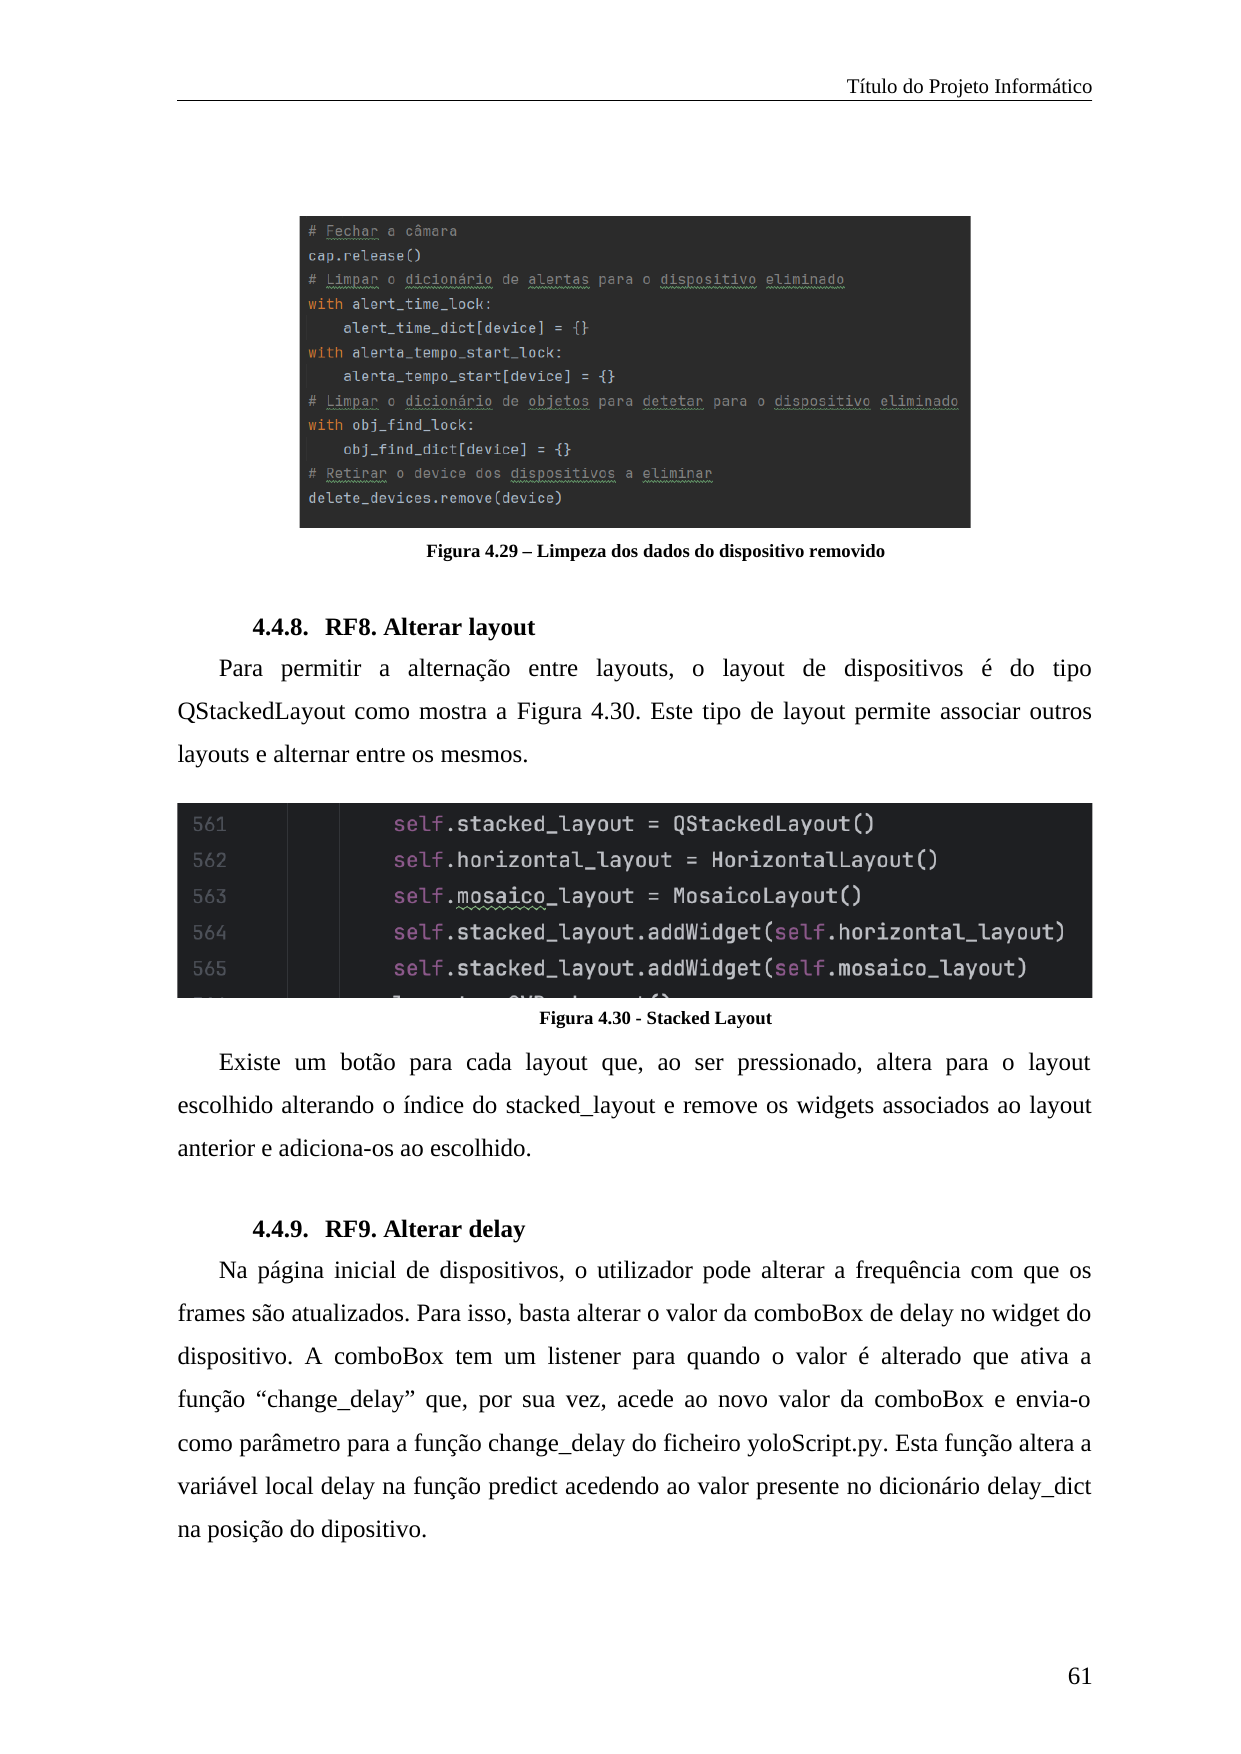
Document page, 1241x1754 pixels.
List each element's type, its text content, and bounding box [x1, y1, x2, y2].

subtitle RF8. Alterar layout [252, 612, 1092, 641]
subtitle RF9. Alterar delay [252, 1214, 1092, 1243]
picture [177, 803, 1093, 998]
text Existe um botão para cada layout que, ao ser pressionado, altera para o layout escolhido alterando o índice do stacked_layout e remove os widgets associados ao layout anterior e adiciona-os ao escolhido. [177, 1029, 1092, 1162]
text Na página inicial de dispositivos, o utilizador pode alterar a frequência com que os frames são atualizados. Para isso, basta alterar o valor da comboBox de delay no widget do dispositivo. A comboBox tem um listener para quando o valor é alterado que ativa a função “change_delay” que, por sua vez, acede ao novo valor da comboBox e envia-o como parâmetro para a função change_delay do ficheiro yoloScript.py. Esta função altera a variável local delay na função predict acedendo ao valor presente no dicionário delay_dict na posição do dipositivo. [177, 1255, 1092, 1543]
picture [299, 216, 971, 528]
